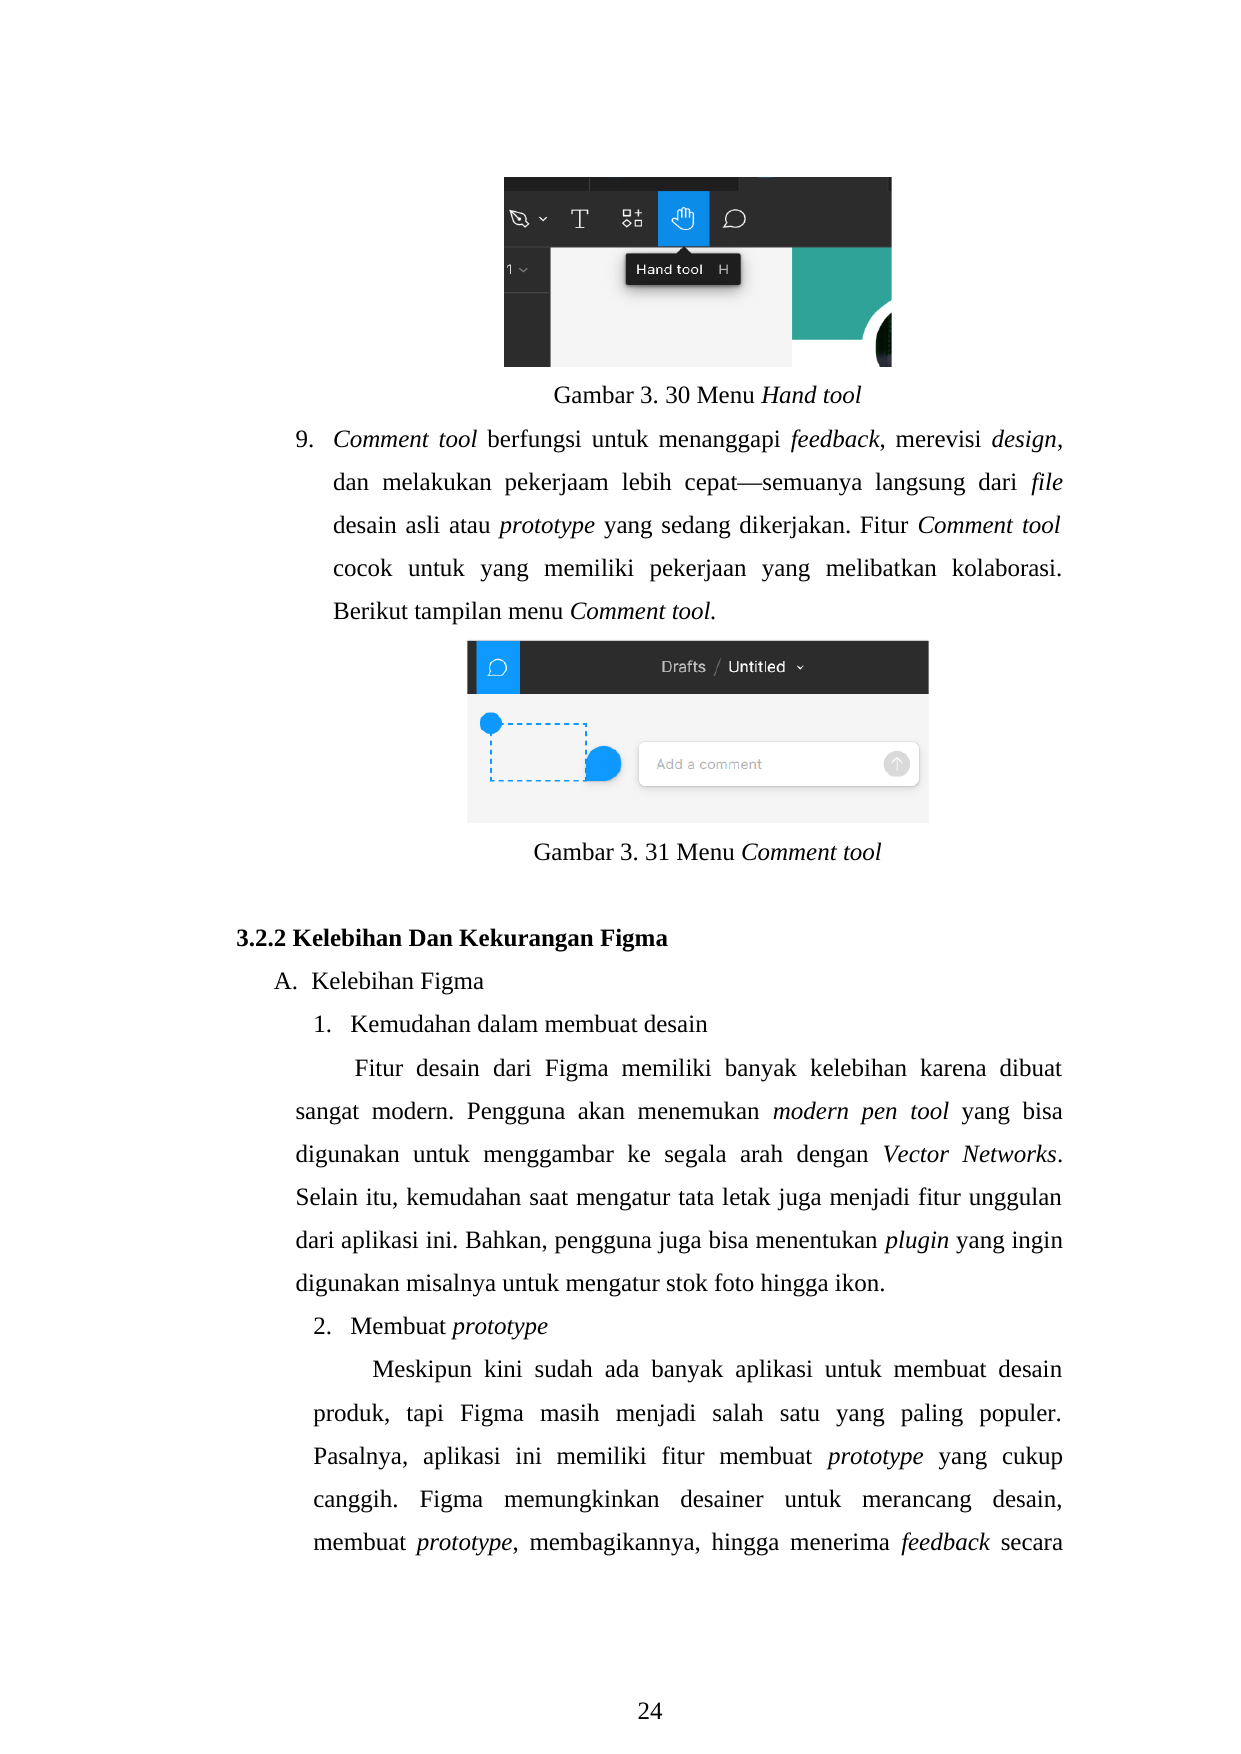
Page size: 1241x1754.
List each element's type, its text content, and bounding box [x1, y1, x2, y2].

list Kelebihan Figma [274, 966, 1063, 995]
picture [504, 177, 892, 367]
list Kemudahan dalam membuat desain [313, 1009, 1063, 1038]
text Gambar 3. 31 Menu Comment tool [295, 837, 1063, 866]
text Fitur desain dari Figma memiliki banyak kelebihan karena dibuat sangat modern. Pengguna akan menemukan modern pen tool yang bisa digunakan untuk menggambar ke segala arah dengan Vector Networks. Selain itu, kemudahan saat mengatur tata letak juga menjadi fitur unggulan dari aplikasi ini. Bahkan, pengguna juga bisa menentukan plugin yang ingin digunakan misalnya untuk mengatur stok foto hingga ikon. [295, 1053, 1063, 1297]
list Membuat prototype [313, 1311, 1063, 1340]
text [313, 1354, 1063, 1556]
text Gambar 3. 30 Menu Hand tool [295, 381, 1063, 409]
subtitle 3.2.2 Kelebihan Dan Kekurangan Figma [236, 923, 1063, 952]
list Comment tool berfungsi untuk menanggapi feedback, merevisi design, dan melakukan pekerjaam lebih cepat—semuanya langsung dari file desain asli atau prototype yang sedang dikerjakan. Fitur Comment tool cocok untuk yang memiliki pekerjaan yang melibatkan kolaborasi. Berikut tampilan menu Comment tool. [295, 424, 1063, 625]
picture [467, 639, 929, 823]
